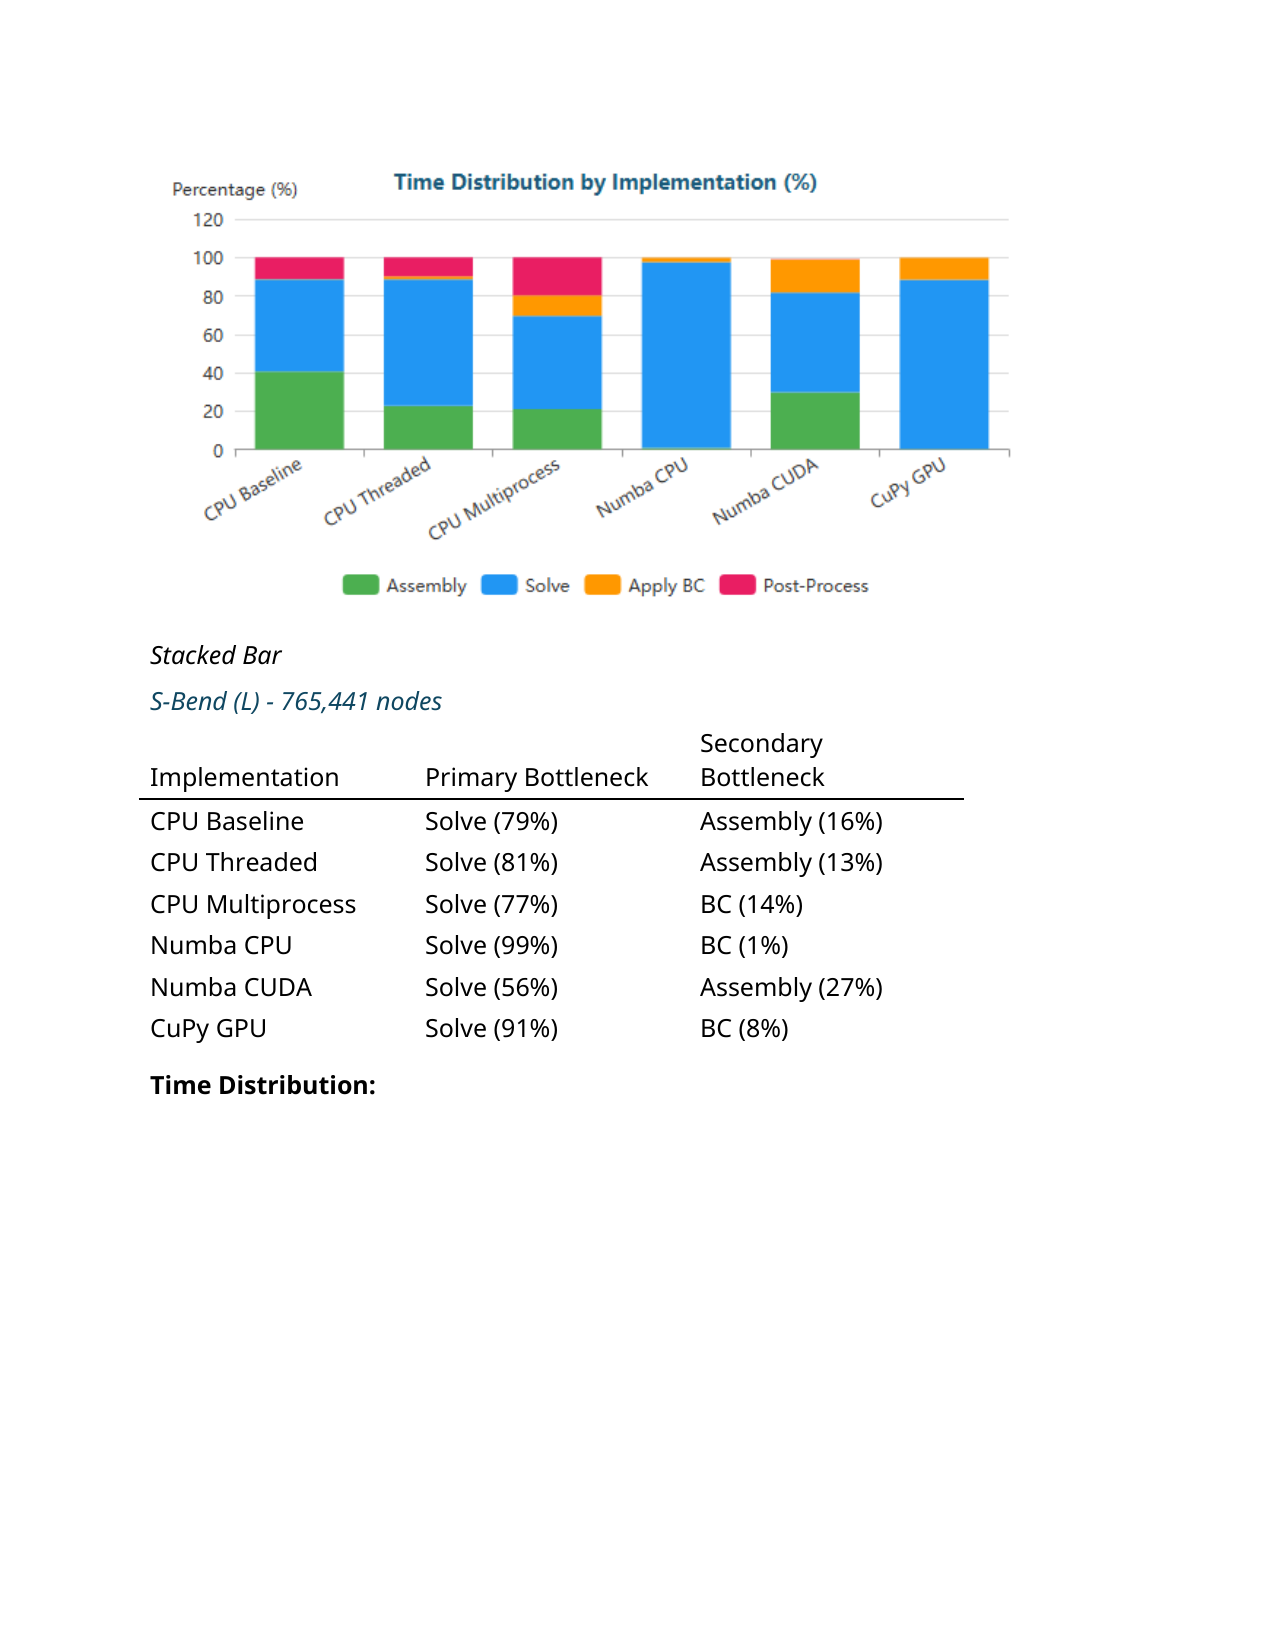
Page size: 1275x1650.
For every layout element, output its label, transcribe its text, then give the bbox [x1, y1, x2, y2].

text Stacked Bar [150, 637, 1125, 672]
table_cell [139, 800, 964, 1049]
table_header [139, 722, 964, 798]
text Time Distribution: [150, 1068, 1125, 1102]
subtitle S-Bend (L) - 765,441 nodes [150, 684, 1125, 718]
picture [168, 150, 1044, 617]
